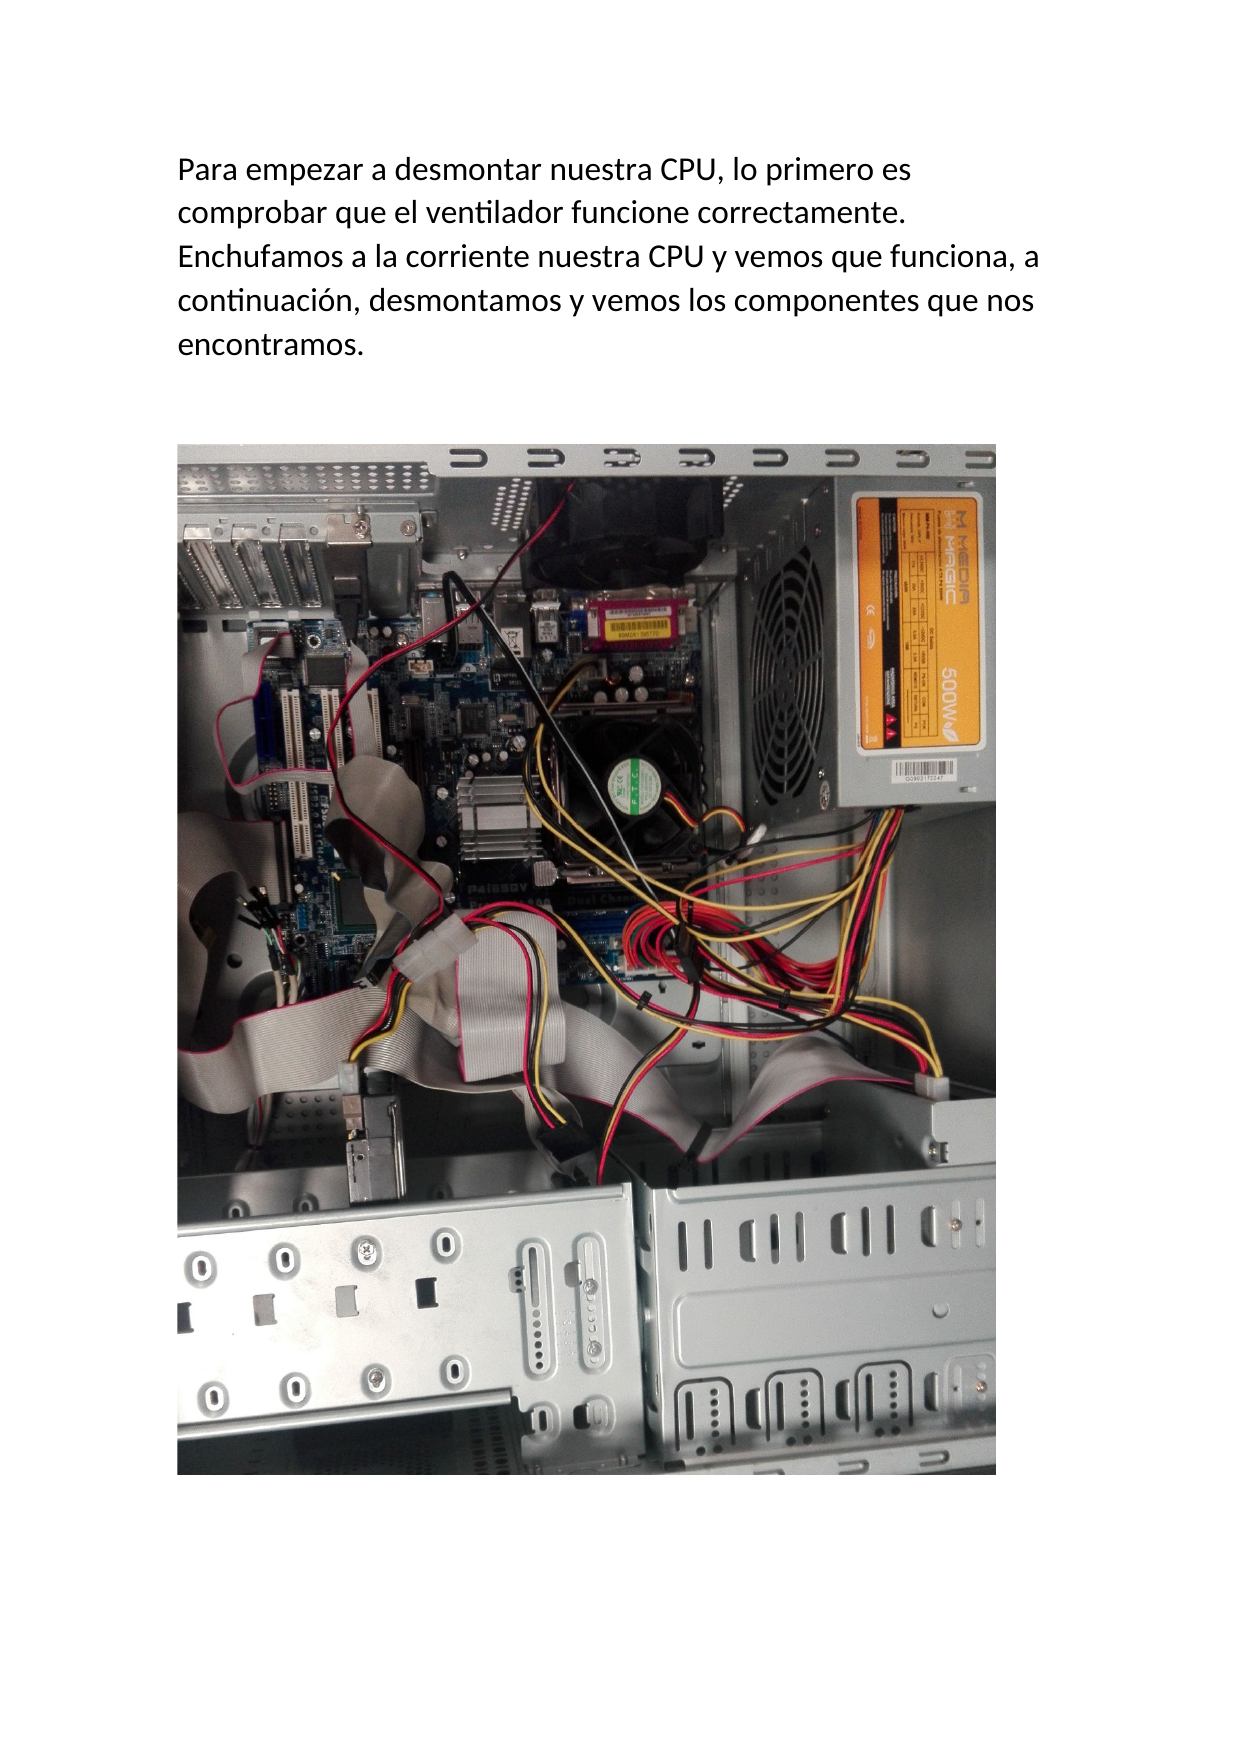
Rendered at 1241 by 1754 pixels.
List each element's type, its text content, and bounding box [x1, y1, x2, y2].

text Para empezar a desmontar nuestra CPU, lo primero es comprobar que el ventilador funcione correctamente. Enchufamos a la corriente nuestra CPU y vemos que funciona, a continuación, desmontamos y vemos los componentes que nos encontramos. [177, 148, 1063, 364]
picture [177, 444, 996, 1475]
